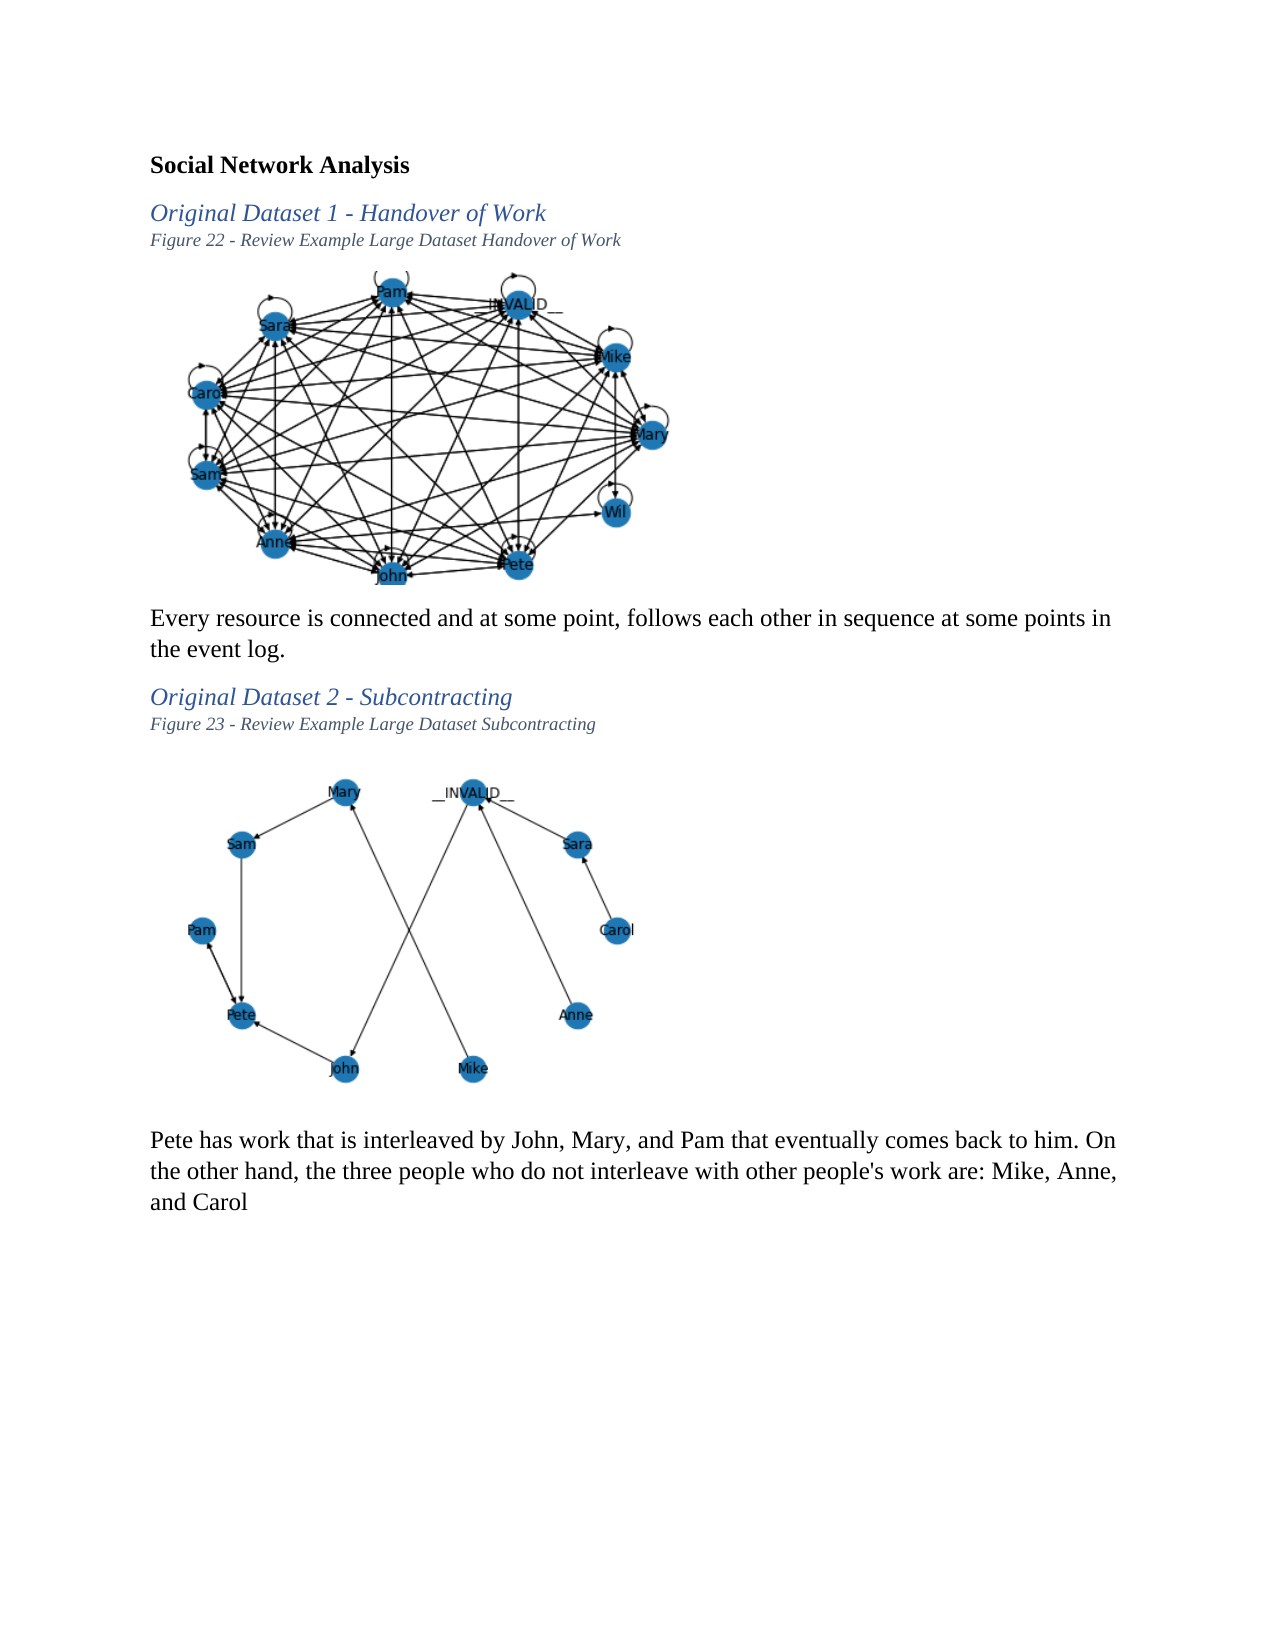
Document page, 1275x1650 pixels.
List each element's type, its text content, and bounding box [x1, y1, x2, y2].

picture [150, 271, 707, 585]
text Social Network Analysis [150, 150, 1125, 179]
text Every resource is connected and at some point, follows each other in sequence at some points in the event log. [150, 603, 1125, 663]
text Pete has work that is interleaved by John, Mary, and Pam that eventually comes back to him. On the other hand, the three people who do not interleave with other people's work are: Mike, Anne, and Carol [150, 1125, 1125, 1216]
picture [150, 755, 668, 1106]
